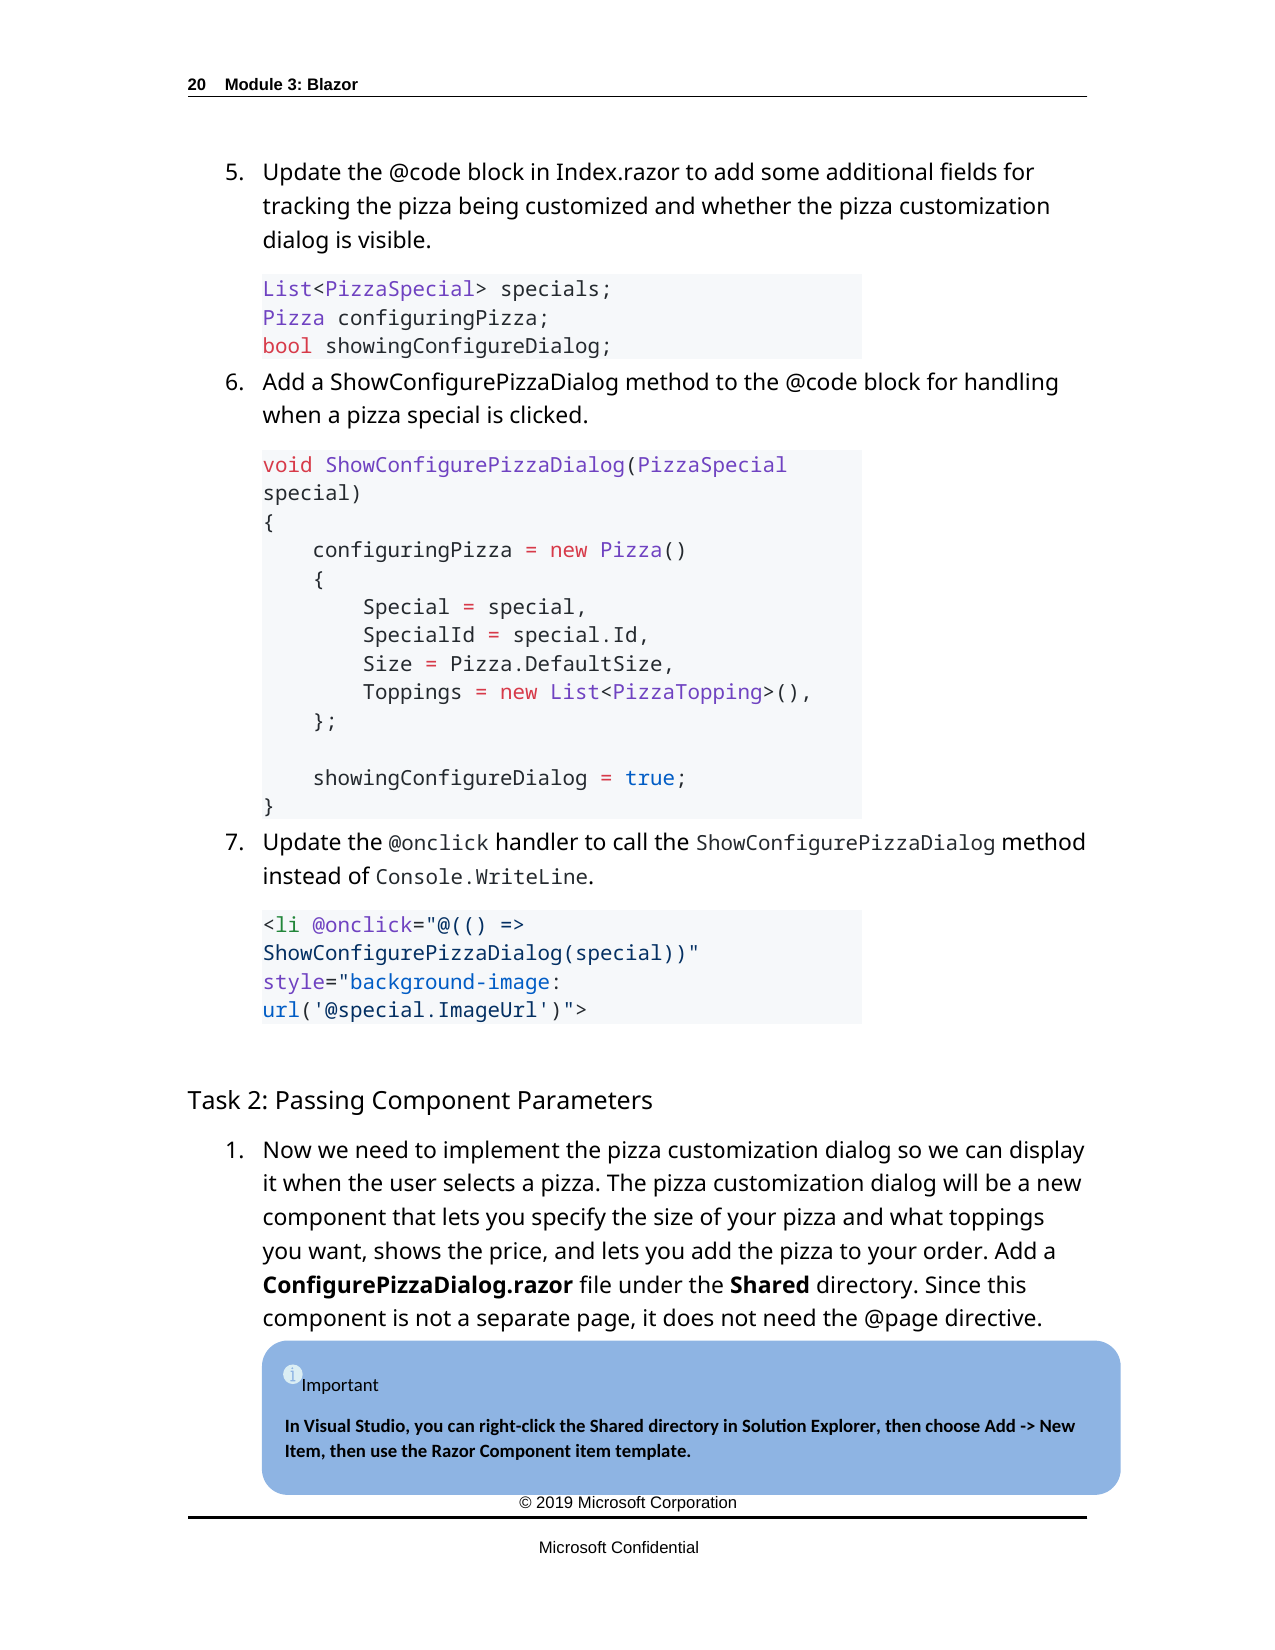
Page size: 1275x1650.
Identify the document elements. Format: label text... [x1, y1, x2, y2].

text }; [262, 706, 862, 734]
text void ShowConfigurePizzaDialog(PizzaSpecial special) [262, 450, 862, 507]
text bool showingConfigureDialog; [262, 331, 862, 359]
subtitle Task 2: Passing Component Parameters [187, 1083, 1087, 1117]
list Now we need to implement the pizza customization dialog so we can display it when the user selects a pizza. The pizza customization dialog will be a new component that lets you specify the size of your pizza and what toppings you want, shows the price, and lets you add the pizza to your order. Add a ConfigurePizzaDialog.razor file under the Shared directory. Since this component is not a separate page, it does not need the @page directive. [225, 1133, 1087, 1333]
text Size = Pizza.DefaultSize, [262, 649, 862, 677]
text Update the @onclick handler to call the ShowConfigurePizzaDialog method instead of Console.WriteLine. [225, 826, 1087, 891]
text <li @onclick="@(() => ShowConfigurePizzaDialog(special))" style="background-image: url('@special.ImageUrl')"> [262, 910, 862, 1024]
text Special = special, [262, 592, 862, 621]
text showingConfigureDialog = true; [262, 763, 862, 791]
text { [262, 564, 862, 592]
text List<PizzaSpecial> specials; [262, 274, 862, 303]
text Pizza configuringPizza; [262, 303, 862, 331]
text Update the @code block in Index.razor to add some additional fields for tracking the pizza being customized and whether the pizza customization dialog is visible. [225, 156, 1087, 255]
text configuringPizza = new Pizza() [262, 535, 862, 564]
text { [262, 507, 862, 535]
text Add a ShowConfigurePizzaDialog method to the @code block for handling when a pizza special is clicked. [225, 366, 1087, 431]
text Toppings = new List<PizzaTopping>(), [262, 677, 862, 706]
text SpecialId = special.Id, [262, 621, 862, 649]
text } [262, 791, 862, 819]
